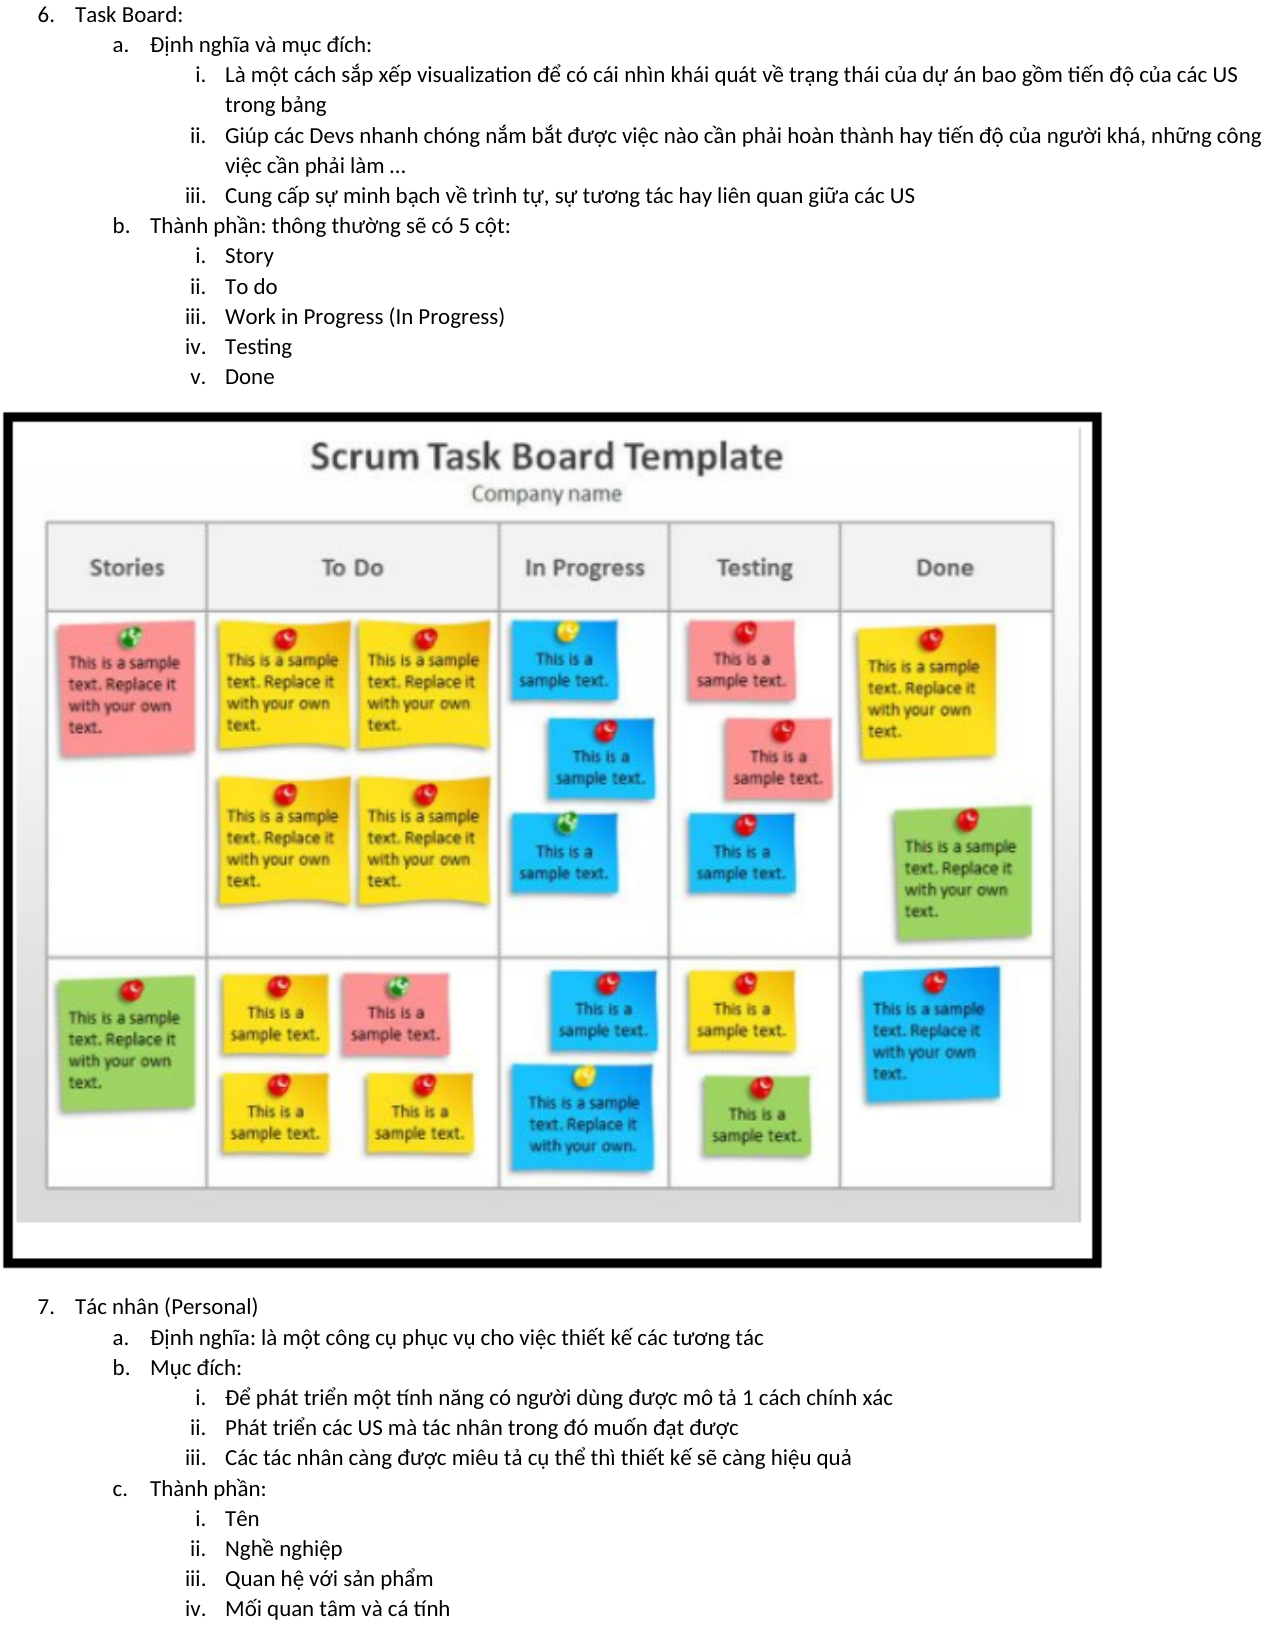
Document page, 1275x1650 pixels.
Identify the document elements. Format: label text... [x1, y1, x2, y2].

list Cung cấp sự minh bạch về trình tự, sự tương tác hay liên quan giữa các US [206, 181, 1275, 209]
list Done [206, 362, 1275, 391]
list Story [206, 242, 1275, 270]
list Tên [206, 1504, 1275, 1532]
list Mối quan tâm và cá tính [206, 1594, 1275, 1623]
list Tác nhân (Personal) [37, 1292, 1275, 1321]
list Là một cách sắp xếp visualization để có cái nhìn khái quát về trạng thái của dự án bao gồm tiến độ của các US trong bảng [206, 60, 1275, 119]
list Thành phần: thông thường sẽ có 5 cột: [112, 211, 1275, 239]
list Testing [206, 332, 1275, 360]
list Để phát triển một tính năng có người dùng được mô tả 1 cách chính xác [206, 1383, 1275, 1411]
list Quan hệ với sản phẩm [206, 1564, 1275, 1592]
list Phát triển các US mà tác nhân trong đó muốn đạt được [206, 1413, 1275, 1441]
list Work in Progress (In Progress) [206, 302, 1275, 330]
picture [0, 409, 1104, 1274]
list Các tác nhân càng được miêu tả cụ thể thì thiết kế sẽ càng hiệu quả [206, 1443, 1275, 1472]
list Nghề nghiệp [206, 1534, 1275, 1562]
list Task Board: [37, 0, 1275, 28]
list Giúp các Devs nhanh chóng nắm bắt được việc nào cần phải hoàn thành hay tiến độ của người khá, những công việc cần phải làm … [206, 121, 1275, 179]
list Mục đích: [112, 1353, 1275, 1381]
list Định nghĩa: là một công cụ phục vụ cho việc thiết kế các tương tác [112, 1323, 1275, 1351]
list To do [206, 272, 1275, 300]
list Thành phần: [112, 1474, 1275, 1502]
list Định nghĩa và mục đích: [112, 30, 1275, 58]
